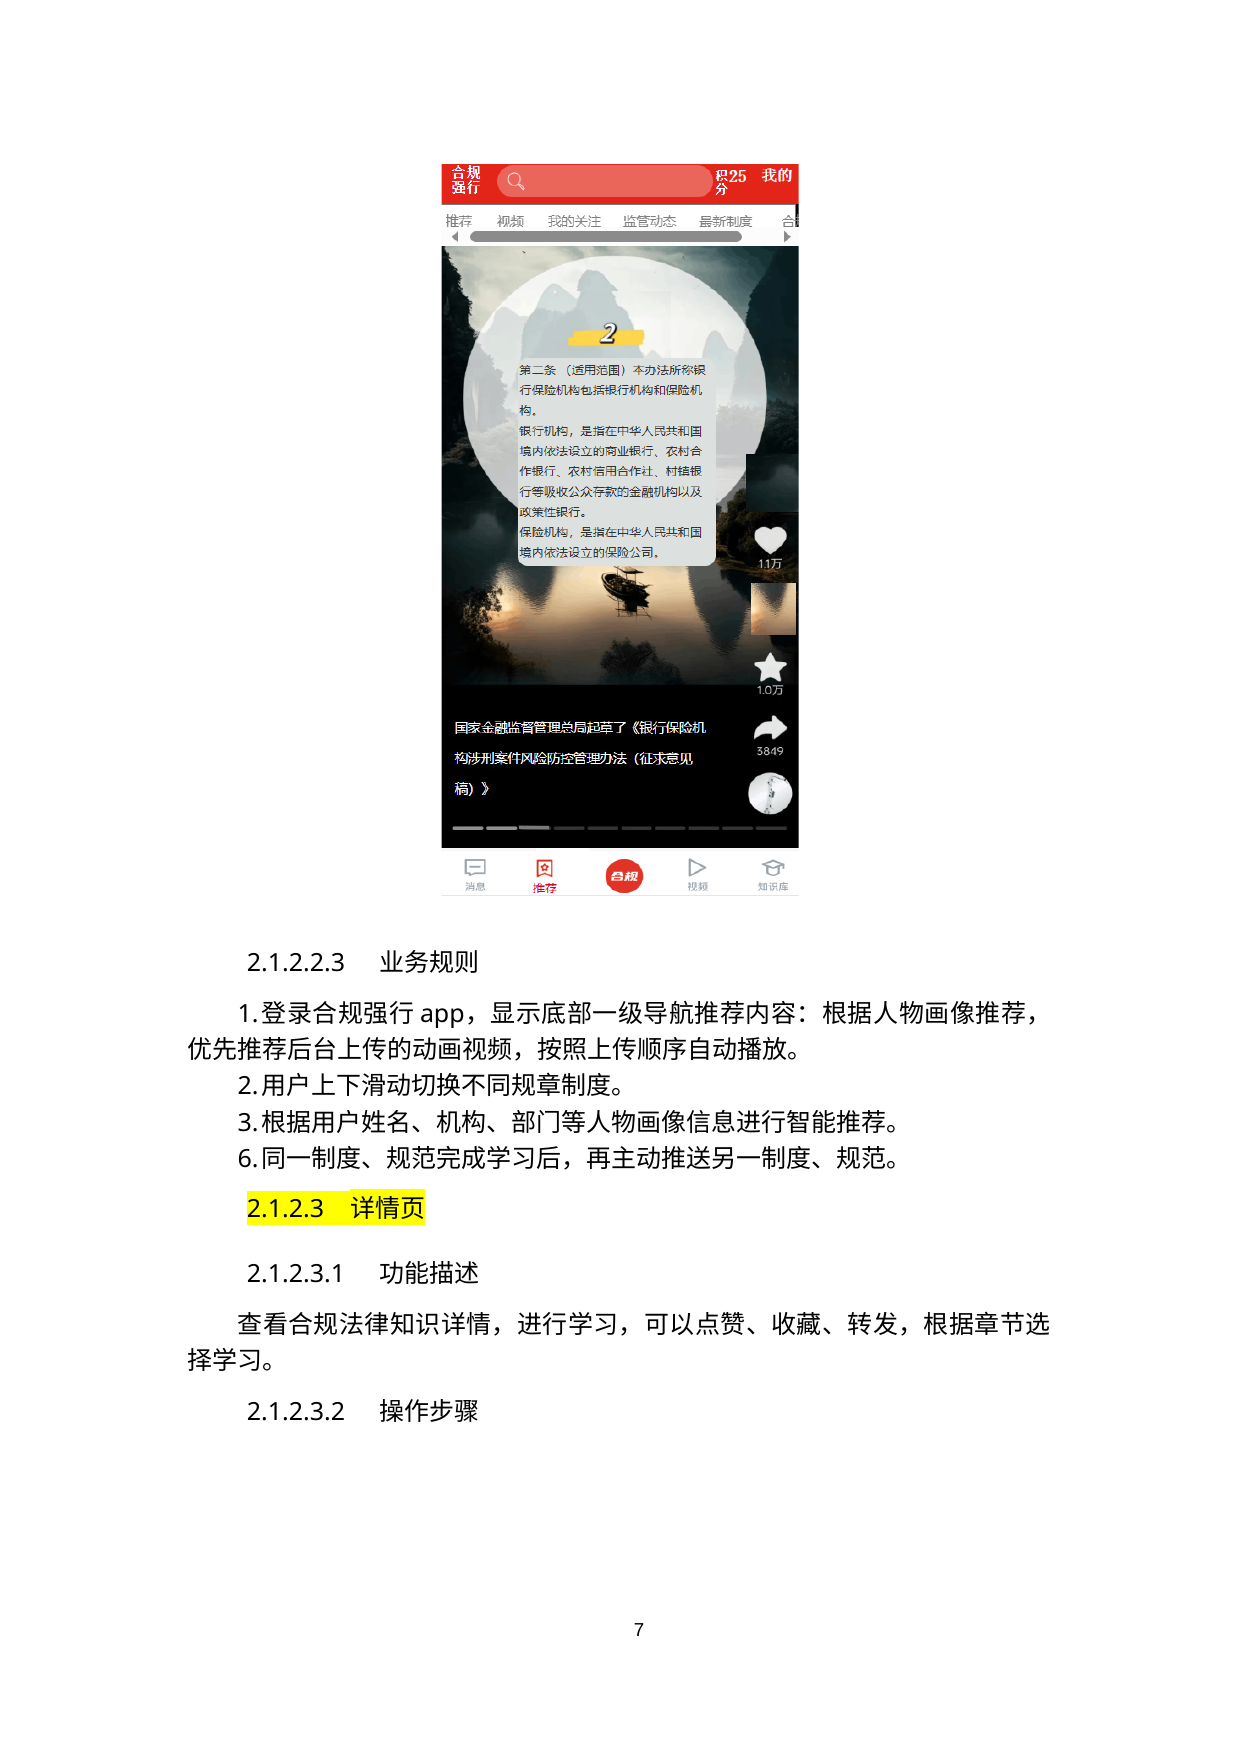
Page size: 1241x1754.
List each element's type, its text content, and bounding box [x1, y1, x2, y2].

list 详情页 [247, 1174, 1053, 1239]
list 业务规则 [187, 928, 1053, 993]
list 操作步骤 [187, 1377, 1053, 1442]
text 查看合规法律知识详情，进行学习，可以点赞、收藏、转发，根据章节选择学习。 [187, 1304, 1053, 1377]
list 同一制度、规范完成学习后，再主动推送另一制度、规范。 [187, 1138, 1053, 1174]
list 功能描述 [187, 1239, 1053, 1304]
list 登录合规强行app，显示底部一级导航推荐内容：根据人物画像推荐，优先推荐后台上传的动画视频，按照上传顺序自动播放。 [187, 993, 1053, 1066]
picture [441, 164, 799, 896]
list 根据用户姓名、机构、部门等人物画像信息进行智能推荐。 [187, 1102, 1053, 1138]
list 用户上下滑动切换不同规章制度。 [187, 1066, 1053, 1102]
